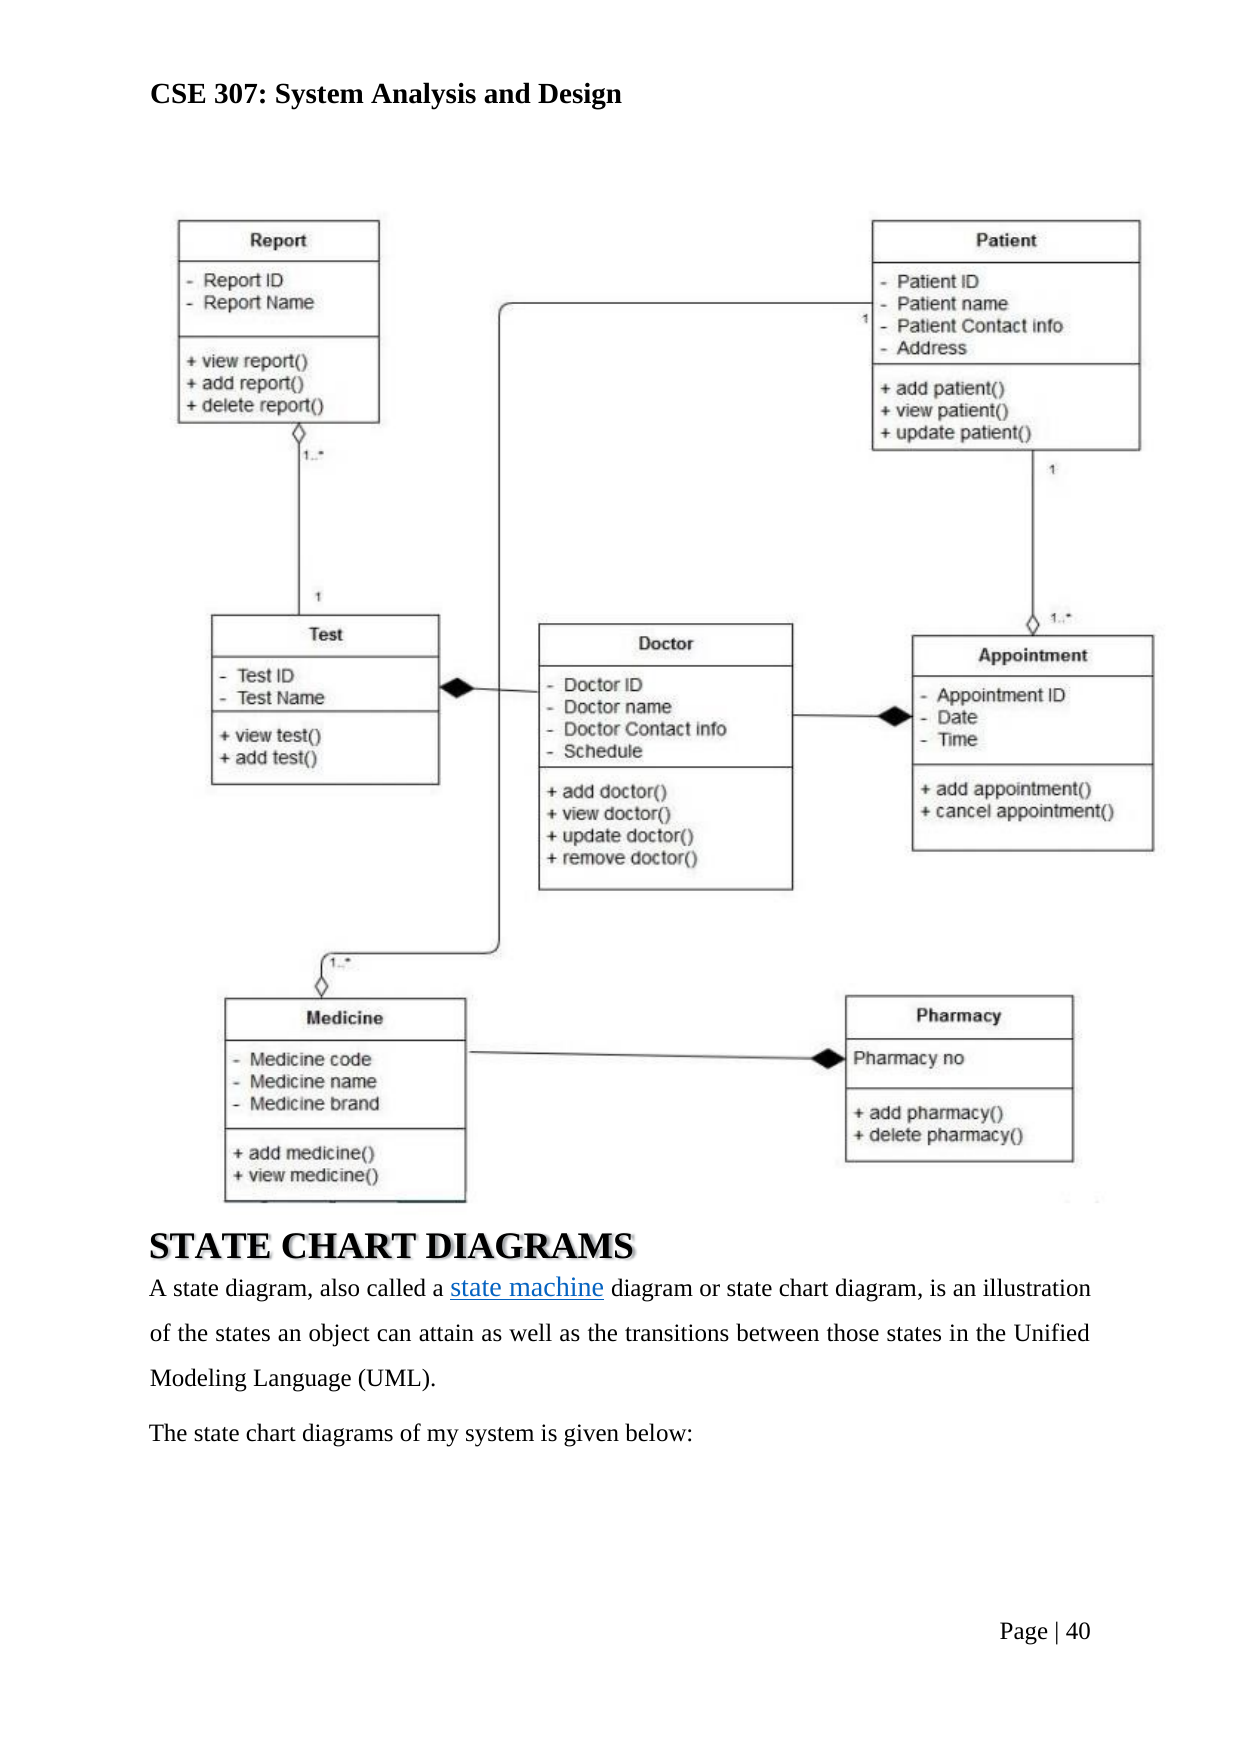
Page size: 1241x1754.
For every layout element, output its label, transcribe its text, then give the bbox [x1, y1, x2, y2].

text A state diagram, also called a state machine diagram or state chart diagram, is an illustration of the states an object can attain as well as the transitions between those states in the Unified Modeling Language (UML). [148, 1270, 1091, 1391]
picture [126, 197, 1186, 1292]
text The state chart diagrams of my system is given below: [148, 1418, 1091, 1447]
subtitle STATE CHART DIAGRAMS [148, 1224, 1189, 1267]
